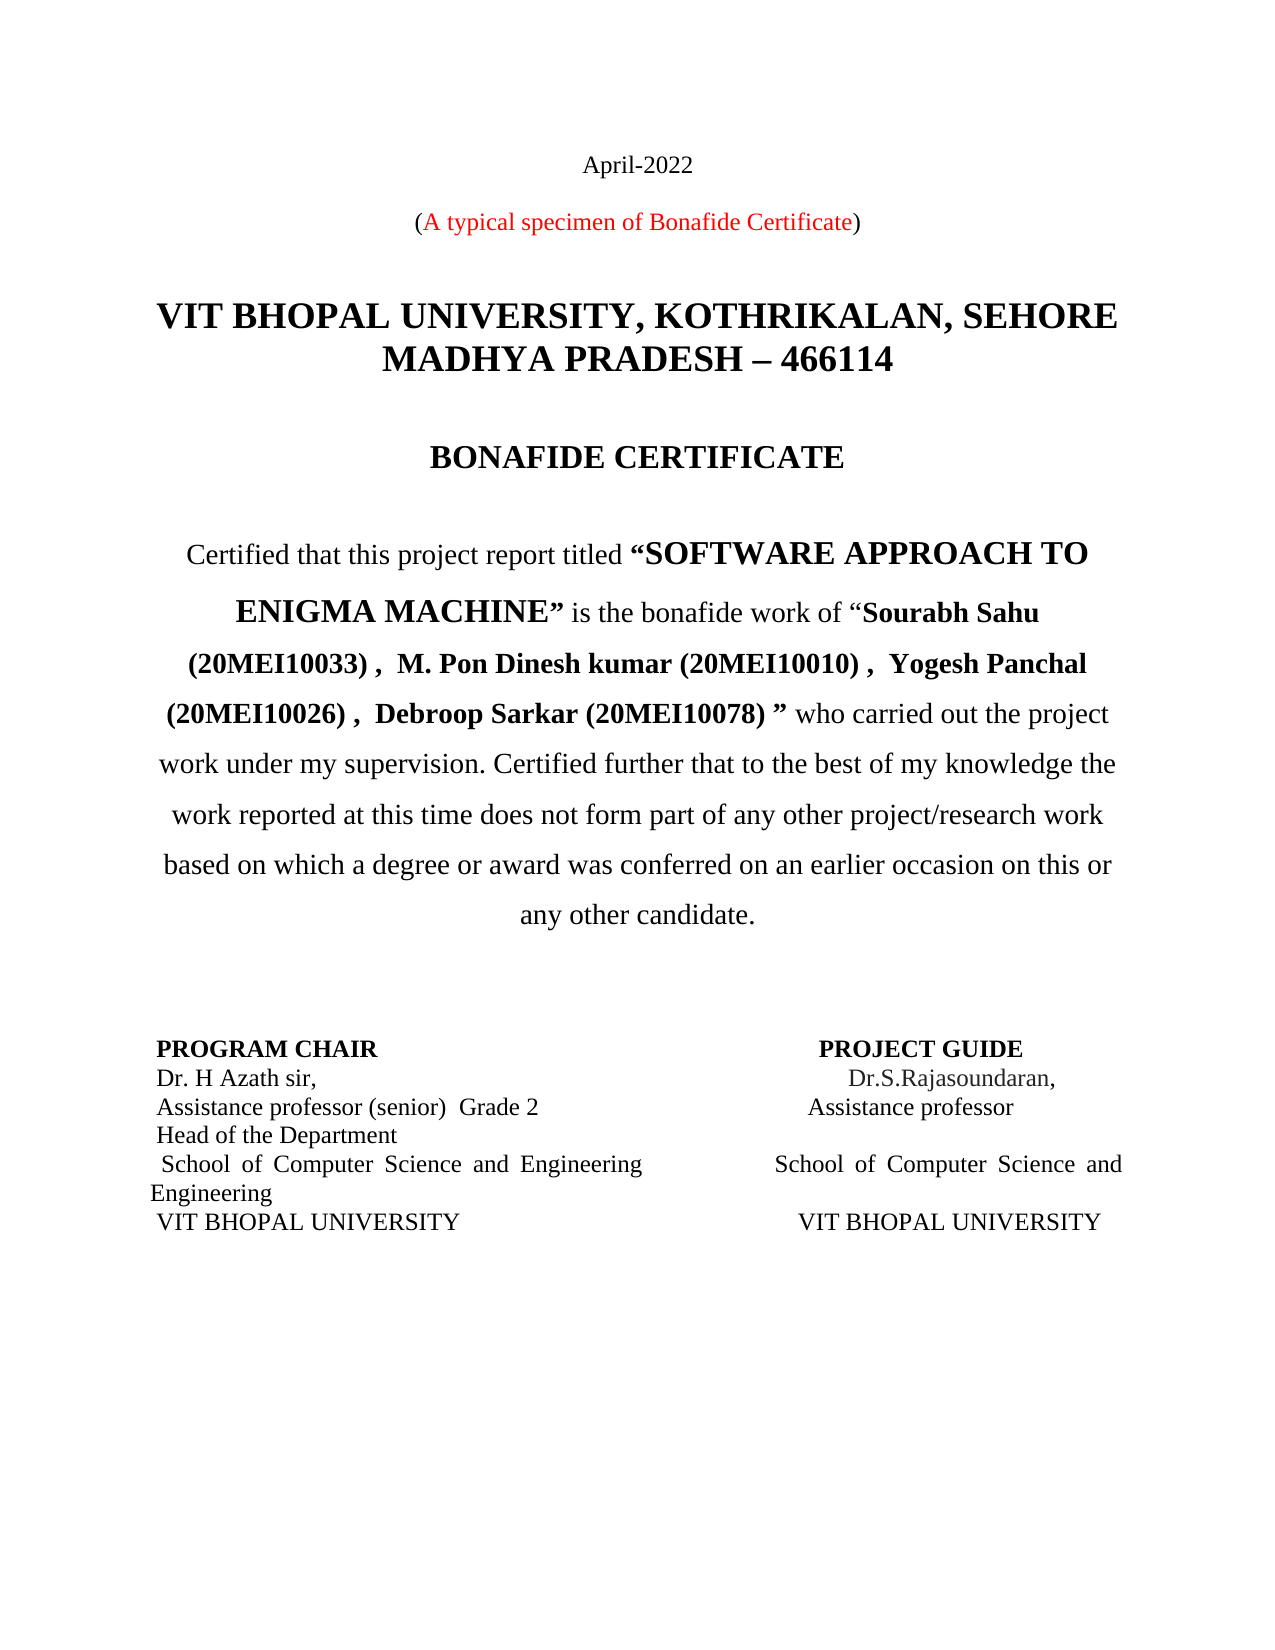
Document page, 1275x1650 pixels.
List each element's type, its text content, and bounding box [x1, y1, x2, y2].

text VIT BHOPAL UNIVERSITY VIT BHOPAL UNIVERSITY [150, 1207, 1125, 1235]
text Head of the Department [150, 1120, 1125, 1149]
text VIT BHOPAL UNIVERSITY, KOTHRIKALAN, SEHORE [150, 294, 1125, 337]
text School of Computer Science and Engineering School of Computer Science and Engineering [150, 1149, 1125, 1207]
text BONAFIDE CERTIFICATE [150, 437, 1125, 476]
text Dr. H Azath sir, Dr.S.Rajasoundaran, [150, 1063, 848, 1092]
text Certified that this project report titled “Software Approach To Enigma Machine” is the bonafide work of “Sourabh Sahu (20MEI10033) , M. Pon Dinesh kumar (20MEI10010) , Yogesh Panchal (20MEI10026) , Debroop Sarkar (20MEI10078) ” who carried out the project work under my supervision. Certified further that to the best of my knowledge the work reported at this time does not form part of any other project/research work based on which a degree or award was conferred on an earlier occasion on this or any other candidate. [150, 533, 1125, 931]
text (A typical specimen of Bonafide Certificate) [150, 207, 1125, 236]
text PROGRAM CHAIR PROJECT GUIDE [150, 1034, 1125, 1063]
text MADHYA PRADESH – 466114 [150, 337, 1125, 380]
text Dr. H Azath sir, Dr.S.Rajasoundaran, [1049, 1063, 1125, 1092]
text Assistance professor (senior) Grade 2 Assistance professor [150, 1092, 1125, 1120]
text April-2022 [150, 150, 1125, 179]
